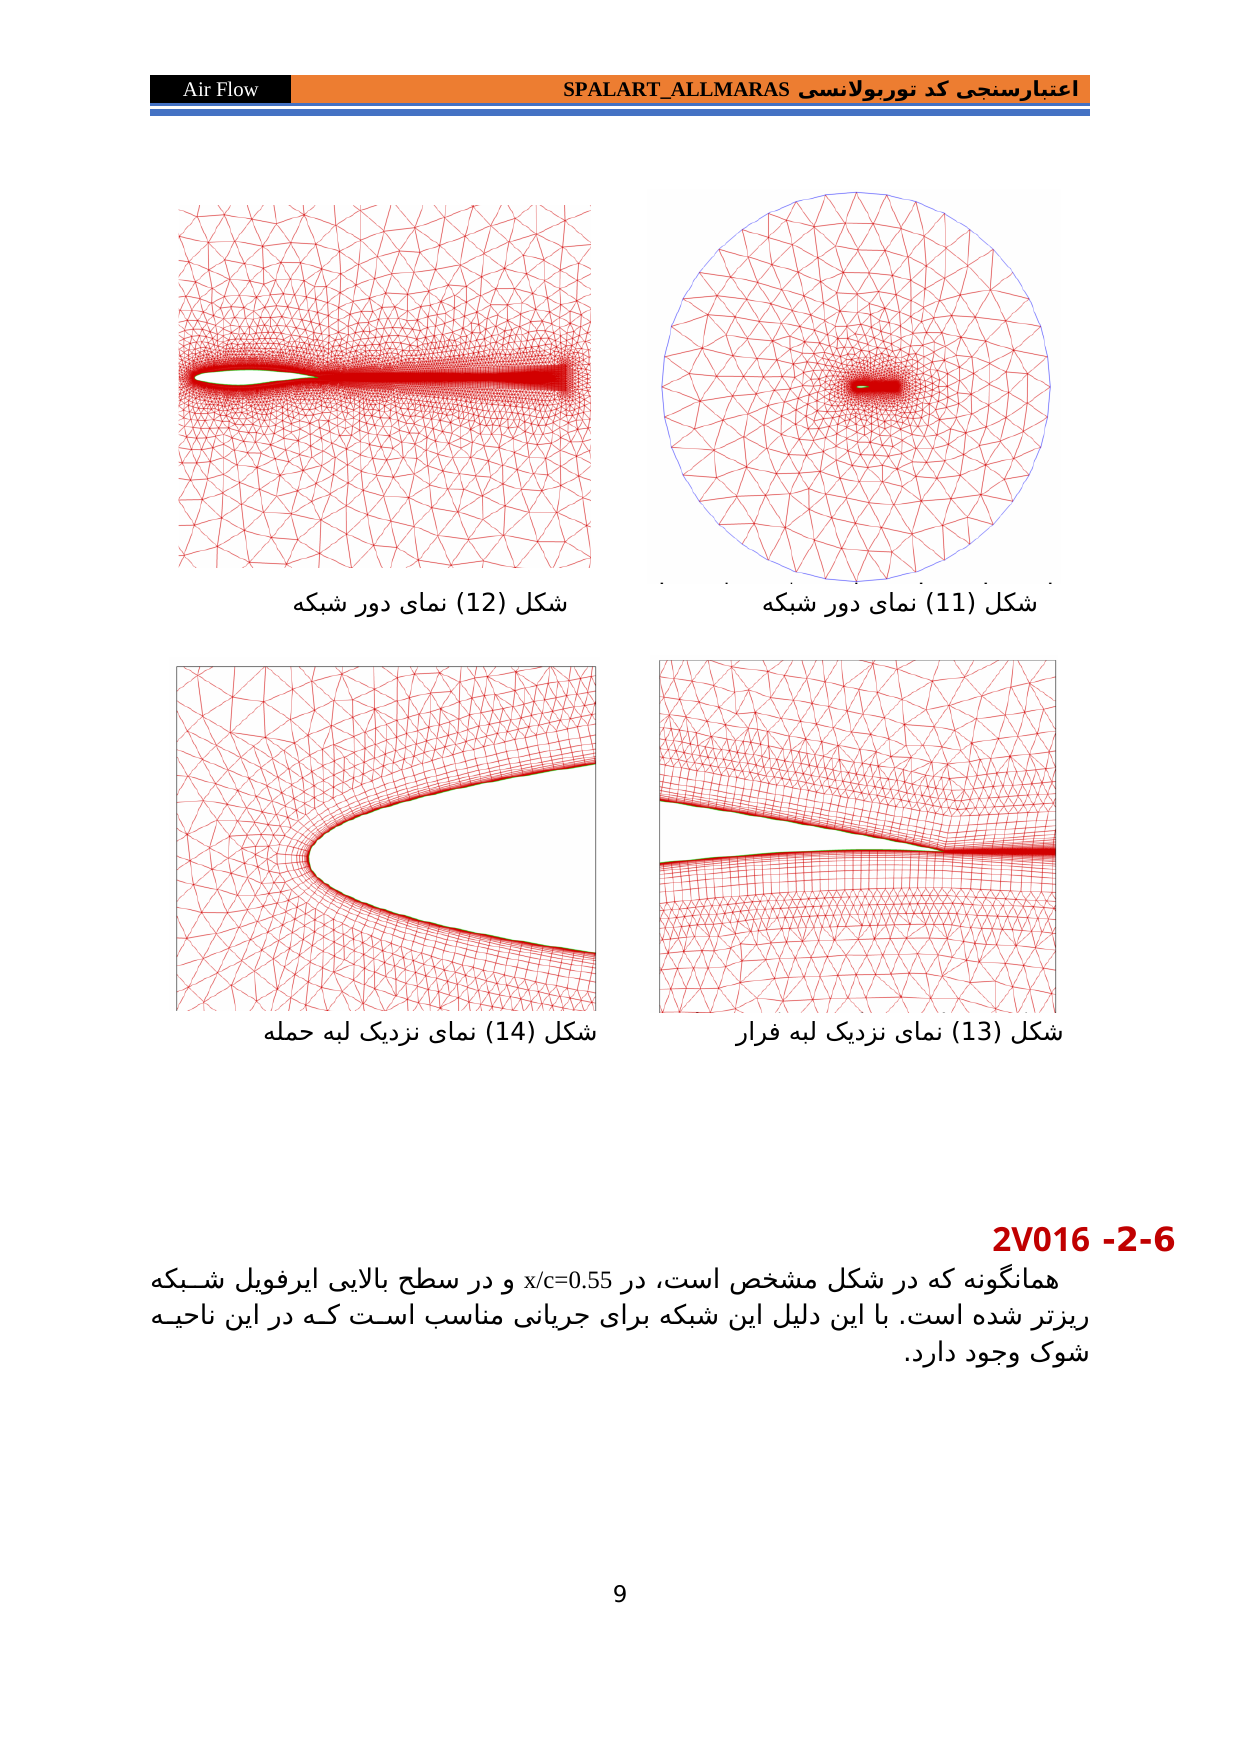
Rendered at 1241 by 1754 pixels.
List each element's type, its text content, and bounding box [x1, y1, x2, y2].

table_cell [620, 655, 1089, 1017]
table_cell نمای دور شبکه [150, 588, 619, 655]
picture [650, 655, 1059, 1013]
picture [169, 657, 601, 1011]
table_cell [150, 655, 619, 1017]
text همانگونه که در شکل مشخص است، در x/c=0.55 و در سطح بالایی ایرفویل شبکه ریزتر شده است. با این دلیل این شبکه برای جریانی مناسب است که در این ناحیه شوک وجود دارد. [150, 1263, 1090, 1367]
table_cell نمای نزدیک لبه فرار [620, 1017, 1089, 1084]
picture [178, 205, 591, 568]
subtitle 2V016 [150, 1216, 1090, 1261]
table_header [620, 189, 1089, 588]
picture [647, 189, 1062, 584]
table_cell نمای نزدیک لبه حمله [150, 1017, 619, 1084]
table_header [150, 189, 619, 588]
table_cell نمای دور شبکه [620, 588, 1089, 655]
